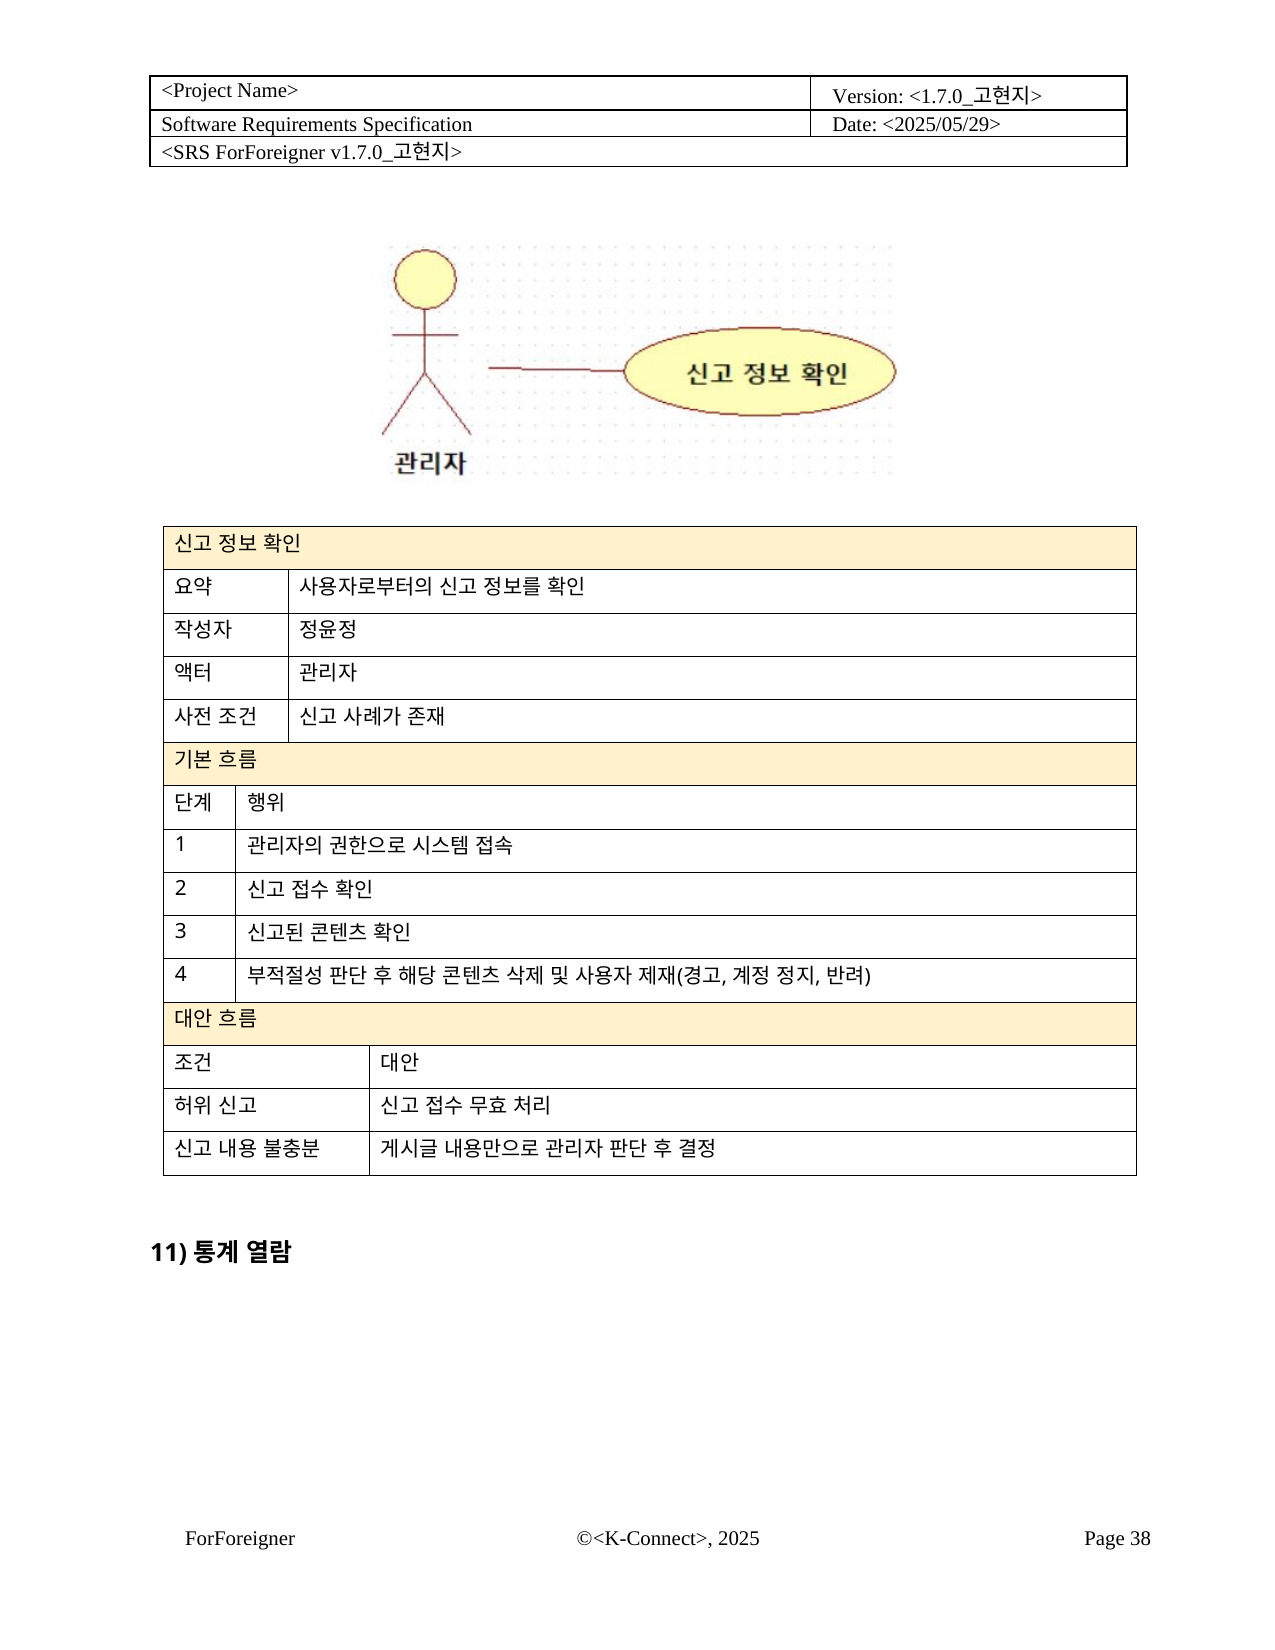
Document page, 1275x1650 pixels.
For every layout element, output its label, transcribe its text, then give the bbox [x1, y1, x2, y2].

table_cell 대안 [370, 1046, 1136, 1088]
table_cell 신고 사례가 존재 [289, 700, 1136, 742]
table_cell 신고 접수 무효 처리 [370, 1089, 1136, 1131]
table_cell 신고 접수 확인 [236, 873, 1136, 915]
table_cell 사전 조건 [164, 700, 288, 742]
table_cell 요약 [164, 570, 288, 612]
table_cell 관리자 [289, 657, 1136, 699]
table_cell 대안 흐름 [164, 1003, 1136, 1045]
table_cell 사용자로부터의 신고 정보를 확인 [289, 570, 1136, 612]
text 11) 통계 열람 [150, 1232, 1125, 1269]
table_cell 정윤정 [289, 614, 1136, 656]
table_cell 4 [164, 959, 235, 1002]
table_cell 허위 신고 [164, 1089, 369, 1131]
table_cell 신고된 콘텐츠 확인 [236, 916, 1136, 958]
table_header 신고 정보 확인 [164, 527, 1136, 569]
table_cell 관리자의 권한으로 시스템 접속 [236, 830, 1136, 872]
picture [377, 243, 898, 486]
table_cell 작성자 [164, 614, 288, 656]
table_cell 게시글 내용만으로 관리자 판단 후 결정 [370, 1132, 1136, 1174]
table_cell 1 [164, 830, 235, 872]
table_cell 액터 [164, 657, 288, 699]
table_cell 기본 흐름 [164, 743, 1136, 785]
table_cell 단계 [164, 786, 235, 828]
table_cell 3 [164, 916, 235, 958]
table_cell 조건 [164, 1046, 369, 1088]
table_cell 부적절성 판단 후 해당 콘텐츠 삭제 및 사용자 제재(경고, 계정 정지, 반려) [236, 959, 1136, 1002]
table_cell 2 [164, 873, 235, 915]
table_cell 행위 [236, 786, 1136, 828]
table_cell 신고 내용 불충분 [164, 1132, 369, 1174]
